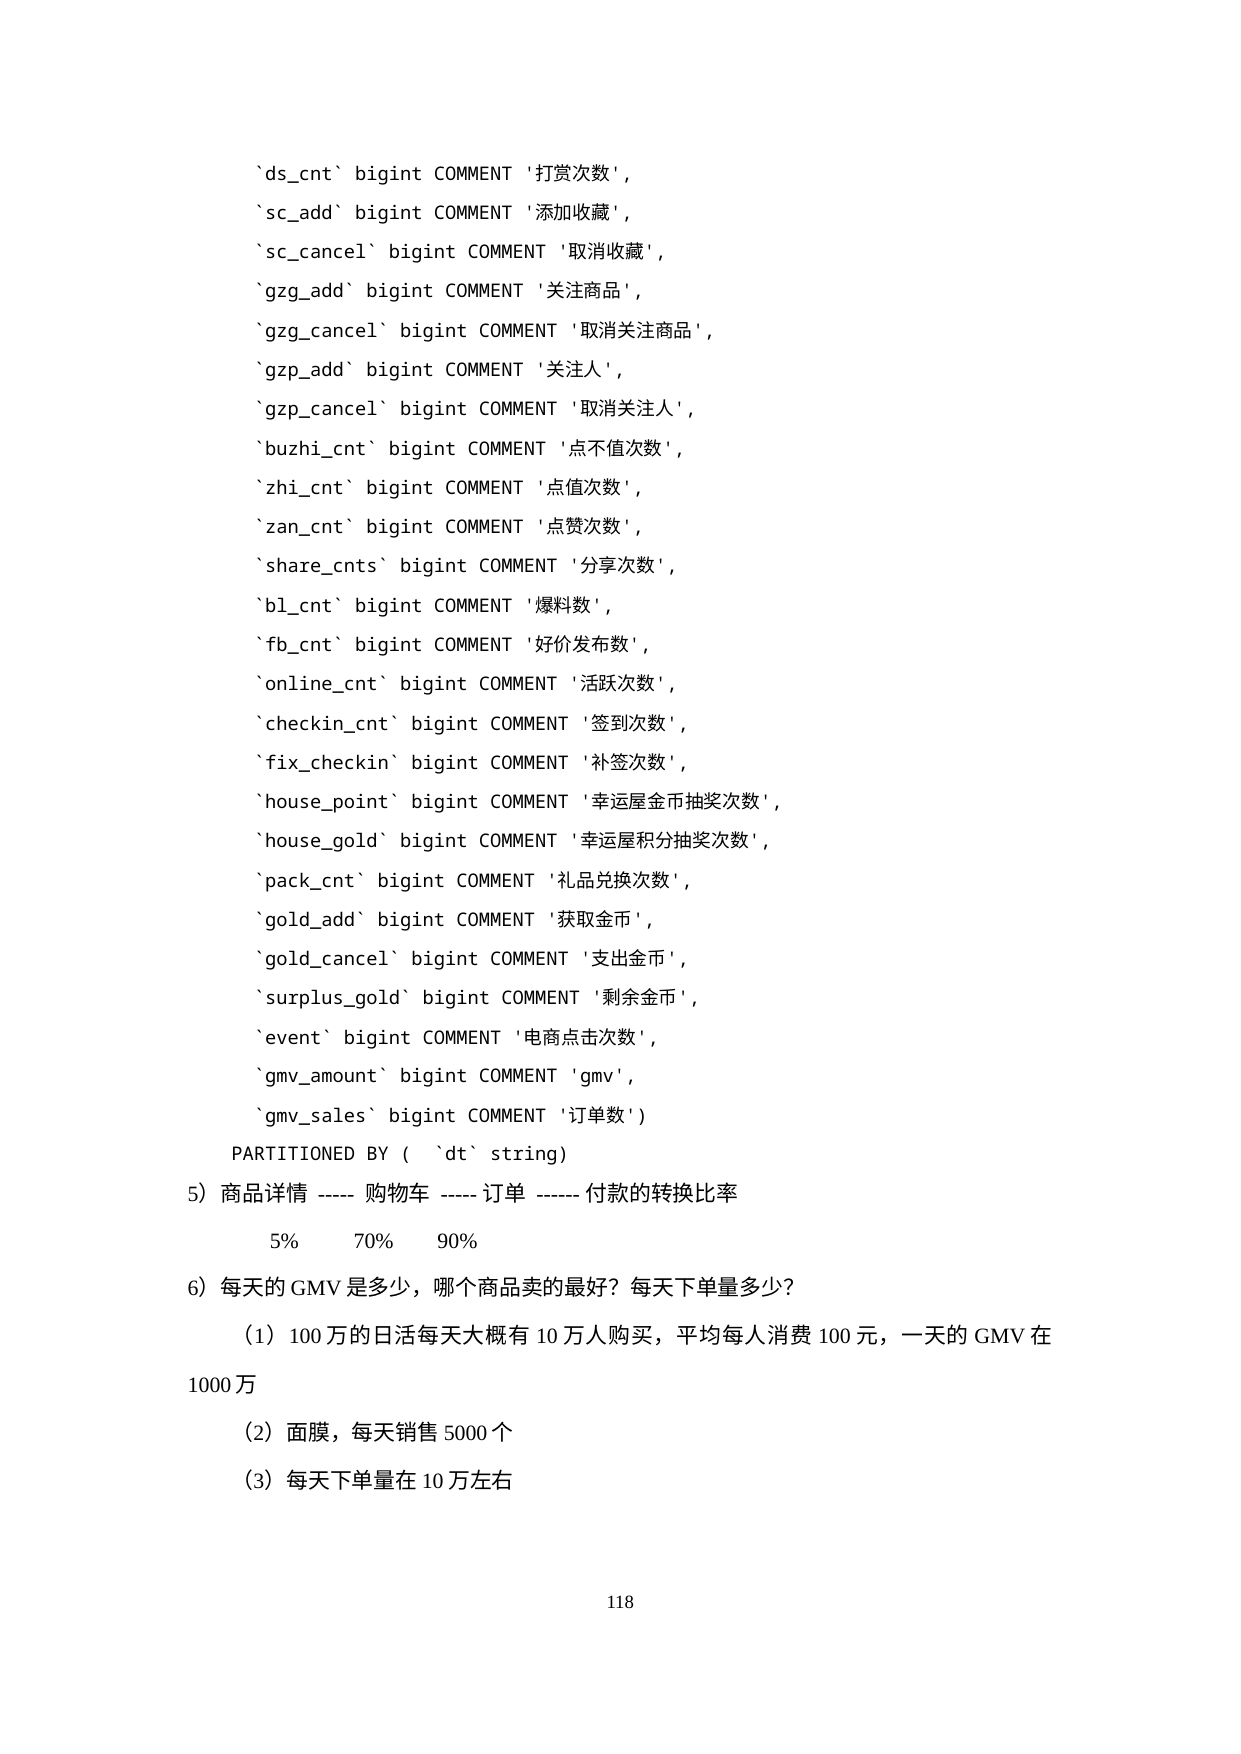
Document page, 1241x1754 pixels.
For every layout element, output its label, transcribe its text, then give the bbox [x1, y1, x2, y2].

text `gold_add` bigint COMMENT '获取金币', [231, 902, 1053, 934]
text `ds_cnt` bigint COMMENT '打赏次数', [231, 156, 1053, 188]
text `sc_cancel` bigint COMMENT '取消收藏', [231, 234, 1053, 267]
text （2）面膜，每天销售5000个 [187, 1415, 1053, 1447]
text `gold_cancel` bigint COMMENT '支出金币', [231, 941, 1053, 974]
text `gmv_sales` bigint COMMENT '订单数') [231, 1098, 1053, 1130]
text `buzhi_cnt` bigint COMMENT '点不值次数', [231, 431, 1053, 463]
text `gmv_amount` bigint COMMENT 'gmv', [231, 1059, 1053, 1091]
text `share_cnts` bigint COMMENT '分享次数', [231, 548, 1053, 581]
text `gzg_cancel` bigint COMMENT '取消关注商品', [231, 313, 1053, 345]
text `checkin_cnt` bigint COMMENT '签到次数', [231, 706, 1053, 738]
list 5% 70% 90% [231, 1224, 1053, 1257]
text （3）每天下单量在10万左右 [187, 1463, 1053, 1496]
text `online_cnt` bigint COMMENT '活跃次数', [231, 666, 1053, 699]
text `gzp_cancel` bigint COMMENT '取消关注人', [231, 391, 1053, 424]
text `house_point` bigint COMMENT '幸运屋金币抽奖次数', [231, 784, 1053, 817]
text `pack_cnt` bigint COMMENT '礼品兑换次数', [231, 863, 1053, 895]
text `bl_cnt` bigint COMMENT '爆料数', [231, 588, 1053, 620]
text `gzg_add` bigint COMMENT '关注商品', [231, 273, 1053, 306]
text `surplus_gold` bigint COMMENT '剩余金币', [231, 980, 1053, 1013]
text 6）每天的GMV是多少，哪个商品卖的最好？每天下单量多少？ [187, 1269, 1053, 1302]
text `house_gold` bigint COMMENT '幸运屋积分抽奖次数', [231, 823, 1053, 856]
text `gzp_add` bigint COMMENT '关注人', [231, 352, 1053, 384]
text PARTITIONED BY ( `dt` string) [231, 1137, 1053, 1169]
text `fix_checkin` bigint COMMENT '补签次数', [231, 745, 1053, 777]
text 5）商品详情 ----- 购物车 ----- 订单 ------ 付款的转换比率 [187, 1176, 1053, 1208]
text （1）100万的日活每天大概有10万人购买，平均每人消费100元，一天的GMV在1000万 [187, 1318, 1053, 1399]
text `event` bigint COMMENT '电商点击次数', [231, 1020, 1053, 1052]
text `fb_cnt` bigint COMMENT '好价发布数', [231, 627, 1053, 659]
text `sc_add` bigint COMMENT '添加收藏', [231, 195, 1053, 227]
text `zan_cnt` bigint COMMENT '点赞次数', [231, 509, 1053, 542]
text `zhi_cnt` bigint COMMENT '点值次数', [231, 470, 1053, 502]
